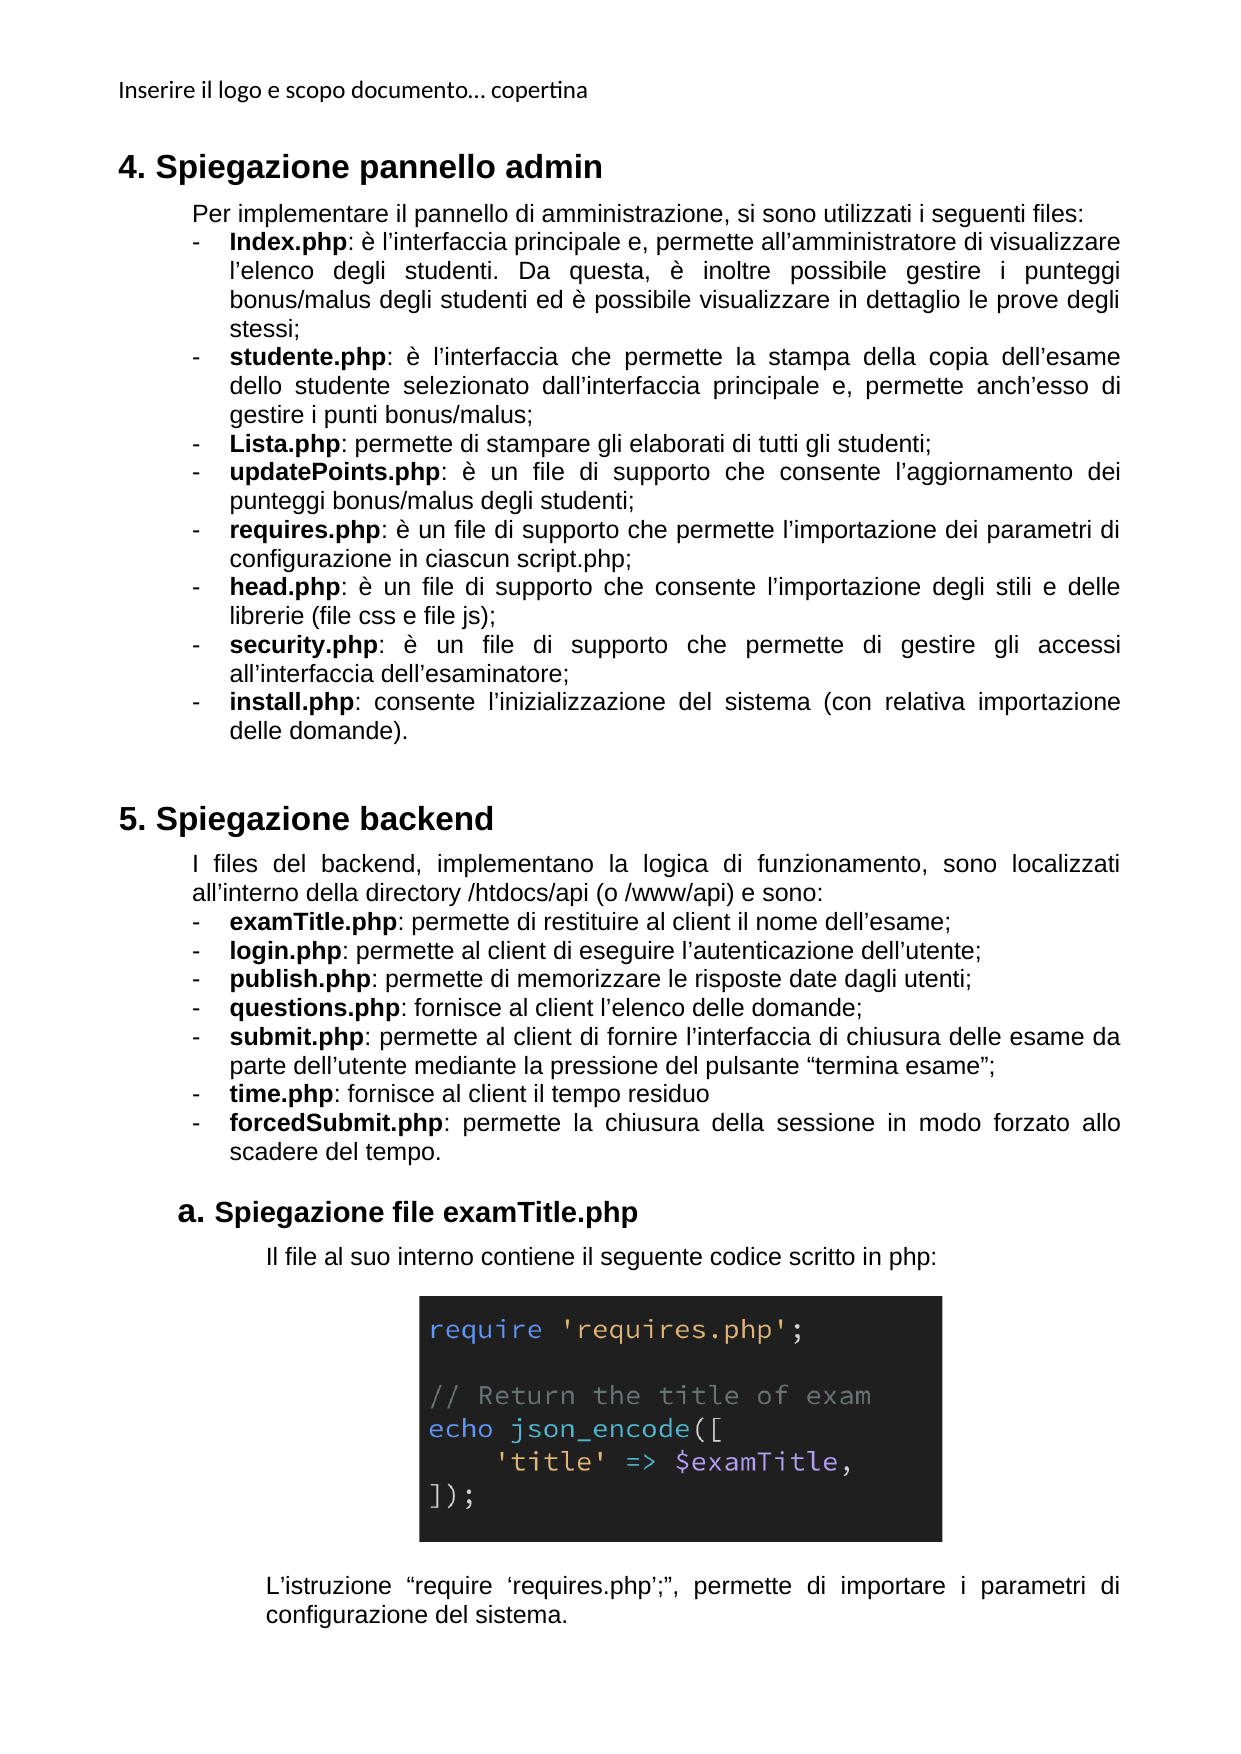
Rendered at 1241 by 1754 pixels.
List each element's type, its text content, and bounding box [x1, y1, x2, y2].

list questions.php: fornisce al client l’elenco delle domande; [192, 993, 1122, 1022]
text L’istruzione “require ‘requires.php’;”, permette di importare i parametri di configurazione del sistema. [266, 1571, 1122, 1628]
list requires.php: è un file di supporto che permette l’importazione dei parametri di configurazione in ciascun script.php; [192, 515, 1122, 572]
text Spiegazione pannello admin [118, 148, 1122, 186]
list examTitle.php: permette di restituire al client il nome dell’esame; [192, 907, 1122, 936]
list studente.php: è l’interfaccia che permette la stampa della copia dell’esame dello studente selezionato dall’interfaccia principale e, permette anch’esso di gestire i punti bonus/malus; [192, 342, 1122, 428]
list install.php: consente l’inizializzazione del sistema (con relativa importazione delle domande). [192, 687, 1122, 745]
text Spiegazione backend [118, 798, 1122, 837]
list security.php: è un file di supporto che permette di gestire gli accessi all’interfaccia dell’esaminatore; [192, 630, 1122, 687]
text Il file al suo interno contiene il seguente codice scritto in php: [266, 1242, 1122, 1270]
list Lista.php: permette di stampare gli elaborati di tutti gli studenti; [192, 428, 1122, 457]
text Per implementare il pannello di amministrazione, si sono utilizzati i seguenti files: [192, 198, 1122, 227]
text Spiegazione file examTitle.php [177, 1191, 1122, 1229]
list login.php: permette al client di eseguire l’autenticazione dell’utente; [192, 936, 1122, 964]
picture [419, 1296, 943, 1542]
list Index.php: è l’interfaccia principale e, permette all’amministratore di visualizzare l’elenco degli studenti. Da questa, è inoltre possibile gestire i punteggi bonus/malus degli studenti ed è possibile visualizzare in dettaglio le prove degli stessi; [192, 227, 1122, 342]
list forcedSubmit.php: permette la chiusura della sessione in modo forzato allo scadere del tempo. [192, 1108, 1122, 1166]
list time.php: fornisce al client il tempo residuo [192, 1079, 1122, 1108]
text I files del backend, implementano la logica di funzionamento, sono localizzati all’interno della directory /htdocs/api (o /www/api) e sono: [192, 849, 1122, 907]
list submit.php: permette al client di fornire l’interfaccia di chiusura delle esame da parte dell’utente mediante la pressione del pulsante “termina esame”; [192, 1022, 1122, 1079]
list publish.php: permette di memorizzare le risposte date dagli utenti; [192, 964, 1122, 993]
list updatePoints.php: è un file di supporto che consente l’aggiornamento dei punteggi bonus/malus degli studenti; [192, 457, 1122, 515]
list head.php: è un file di supporto che consente l’importazione degli stili e delle librerie (file css e file js); [192, 572, 1122, 630]
